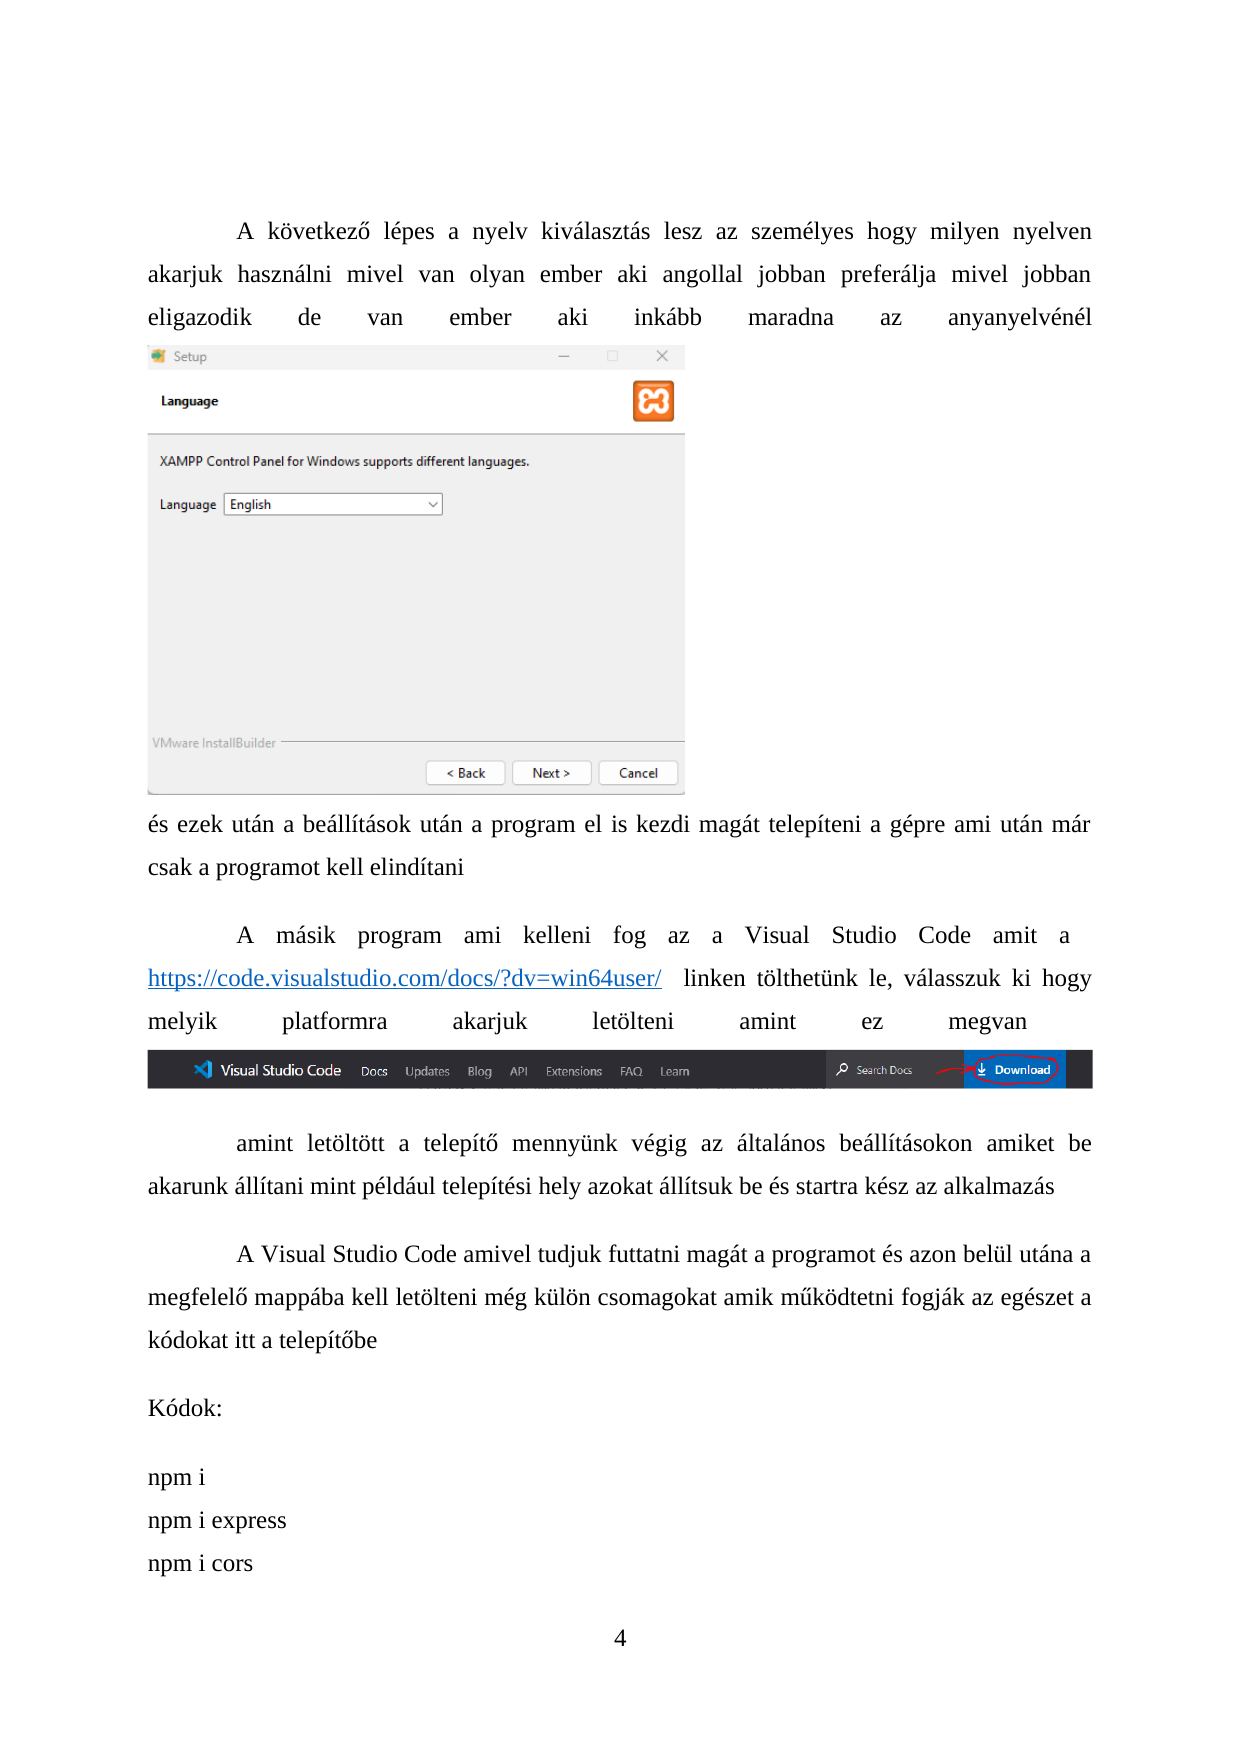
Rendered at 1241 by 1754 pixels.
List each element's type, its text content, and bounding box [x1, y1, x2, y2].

text A másik program ami kelleni fog az a Visual Studio Code amit a https://code.visualstudio.com/docs/?dv=win64user/ linken tölthetünk le, válasszuk ki hogy melyik platformra akarjuk letölteni amint ez megvan [148, 920, 1093, 1049]
text A Visual Studio Code amivel tudjuk futtatni magát a programot és azon belül utána a megfelelő mappába kell letölteni még külön csomagokat amik működtetni fogják az egészet a kódokat itt a telepítőbe [148, 1239, 1093, 1354]
picture [147, 1049, 1093, 1089]
text Kódok: [148, 1393, 1093, 1422]
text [148, 1462, 1093, 1577]
picture [147, 345, 685, 795]
text amint letöltött a telepítő mennyünk végig az általános beállításokon amiket be akarunk állítani mint például telepítési hely azokat állítsuk be és startra kész az alkalmazás [148, 1128, 1093, 1200]
